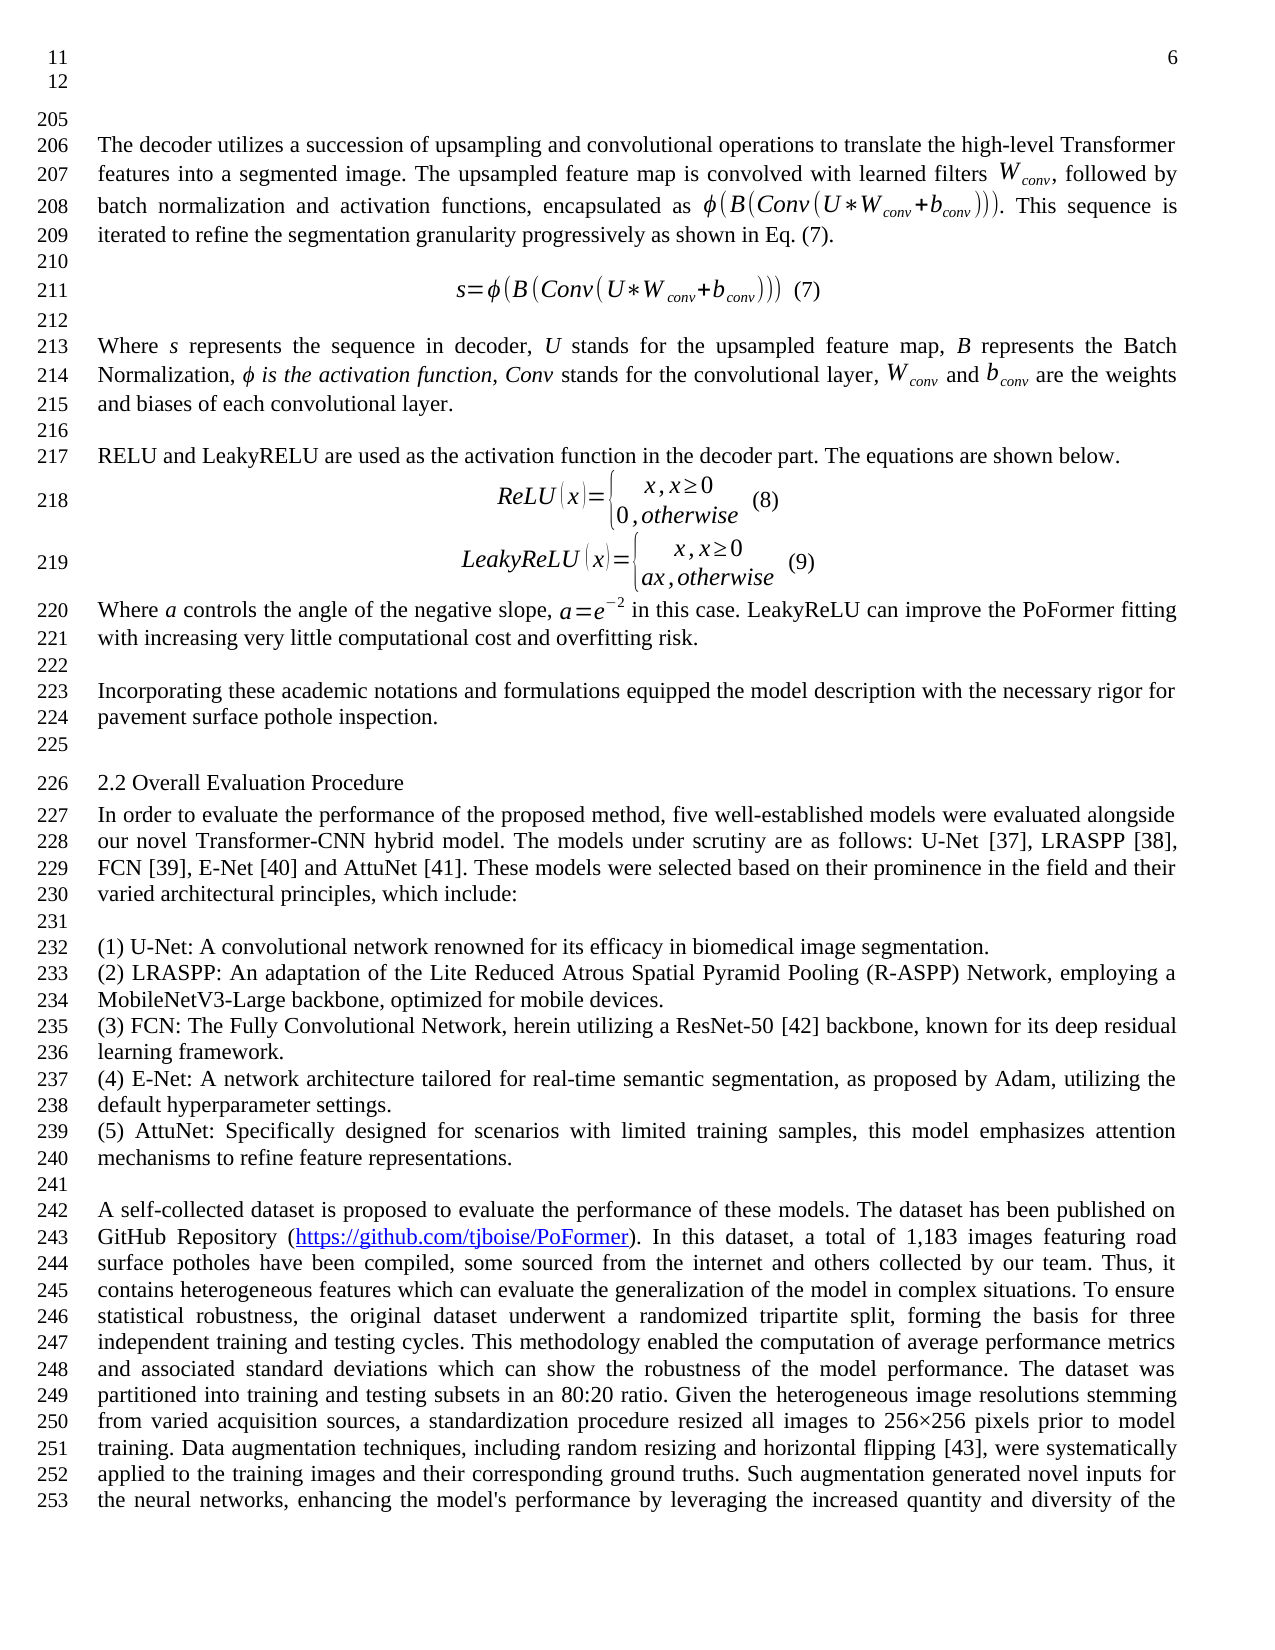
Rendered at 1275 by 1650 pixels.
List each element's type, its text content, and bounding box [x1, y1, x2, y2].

text (5) AttuNet: Specifically designed for scenarios with limited training samples, this model emphasizes attention mechanisms to refine feature representations. [97, 1117, 1177, 1170]
text (2) LRASPP: An adaptation of the Lite Reduced Atrous Spatial Pyramid Pooling (R-ASPP) Network, employing a MobileNetV3-Large backbone, optimized for mobile devices. [97, 959, 1177, 1012]
text In order to evaluate the performance of the proposed method, five well-established models were evaluated alongside our novel Transformer-CNN hybrid model. The models under scrutiny are as follows: U-Net [37], LRASPP [38], FCN [39], E-Net [40] and AttuNet [41]. These models were selected based on their prominence in the field and their varied architectural principles, which include: [97, 801, 1177, 907]
text Where a controls the angle of the negative slope, in this case. LeakyReLU can improve the PoFormer fitting with increasing very little computational cost and overfitting risk. [97, 593, 1177, 651]
text (1) U-Net: A convolutional network renowned for its efficacy in biomedical image segmentation. [97, 933, 1177, 959]
text (4) E-Net: A network architecture tailored for real-time semantic segmentation, as proposed by Adam, utilizing the default hyperparameter settings. [97, 1065, 1177, 1117]
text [97, 1197, 1177, 1513]
text (8) [97, 469, 1177, 531]
text The decoder utilizes a succession of upsampling and convolutional operations to translate the high-level Transformer features into a segmented image. The upsampled feature map is convolved with learned filters , followed by batch normalization and activation functions, encapsulated as . This sequence is iterated to refine the segmentation granularity progressively as shown in Eq. (7). [97, 131, 1177, 247]
text RELU and LeakyRELU are used as the activation function in the decoder part. The equations are shown below. [97, 442, 1177, 469]
subtitle 2.2 Overall Evaluation Procedure [97, 769, 1177, 795]
text (3) FCN: The Fully Convolutional Network, herein utilizing a ResNet-50 [42] backbone, known for its deep residual learning framework. [97, 1012, 1177, 1065]
text Incorporating these academic notations and formulations equipped the model description with the necessary rigor for pavement surface pothole inspection. [97, 677, 1177, 730]
text Where s represents the sequence in decoder, U stands for the upsampled feature map, B represents the Batch Normalization, ϕ is the activation function, Conv stands for the convolutional layer, and are the weights and biases of each convolutional layer. [97, 332, 1177, 416]
text (9) [97, 531, 1177, 593]
text (7) [97, 274, 1177, 306]
